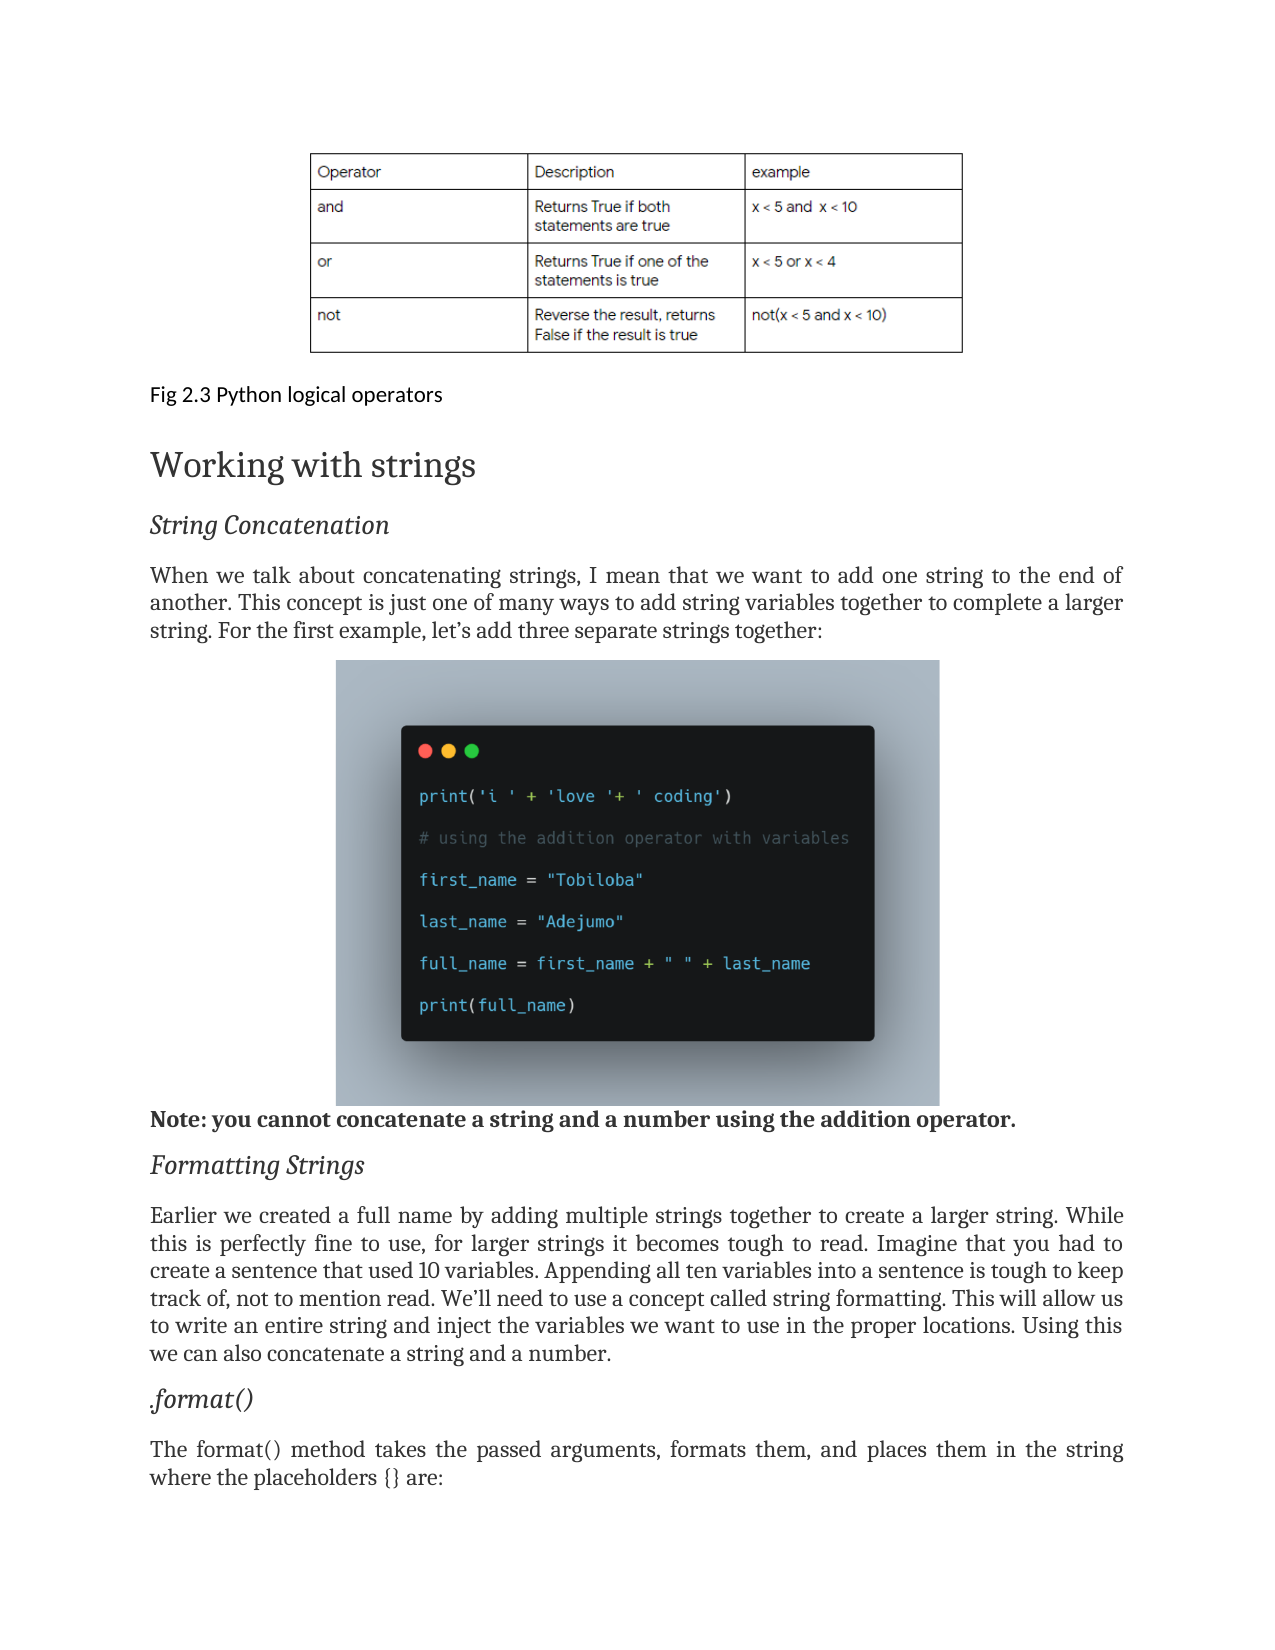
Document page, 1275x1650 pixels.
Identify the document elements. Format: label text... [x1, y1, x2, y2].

picture [335, 660, 940, 1106]
text Note: you cannot concatenate a string and a number using the addition operator. [150, 1106, 1125, 1133]
text Earlier we created a full name by adding multiple strings together to create a larger string. While this is perfectly fine to use, for larger strings it becomes tough to read. Imagine that you had to create a sentence that used 10 variables. Appending all ten variables into a sentence is tough to keep track of, not to mention read. We’ll need to use a concept called string formatting. This will allow us to write an entire string and inject the variables we want to use in the proper locations. Using this we can also concatenate a string and a number. [150, 1202, 1125, 1367]
subtitle .format() [150, 1383, 1125, 1416]
subtitle String Concatenation [150, 509, 1125, 541]
text The format() method takes the passed arguments, formats them, and places them in the string where the placeholders {} are: [150, 1436, 1125, 1491]
picture [308, 150, 967, 356]
subtitle Working with strings [150, 444, 1125, 487]
subtitle Formatting Strings [150, 1149, 1125, 1181]
text When we talk about concatenating strings, I mean that we want to add one string to the end of another. This concept is just one of many ways to add string variables together to complete a larger string. For the first example, let’s add three separate strings together: [150, 562, 1125, 644]
text Fig 2.3 Python logical operators [150, 380, 1125, 408]
